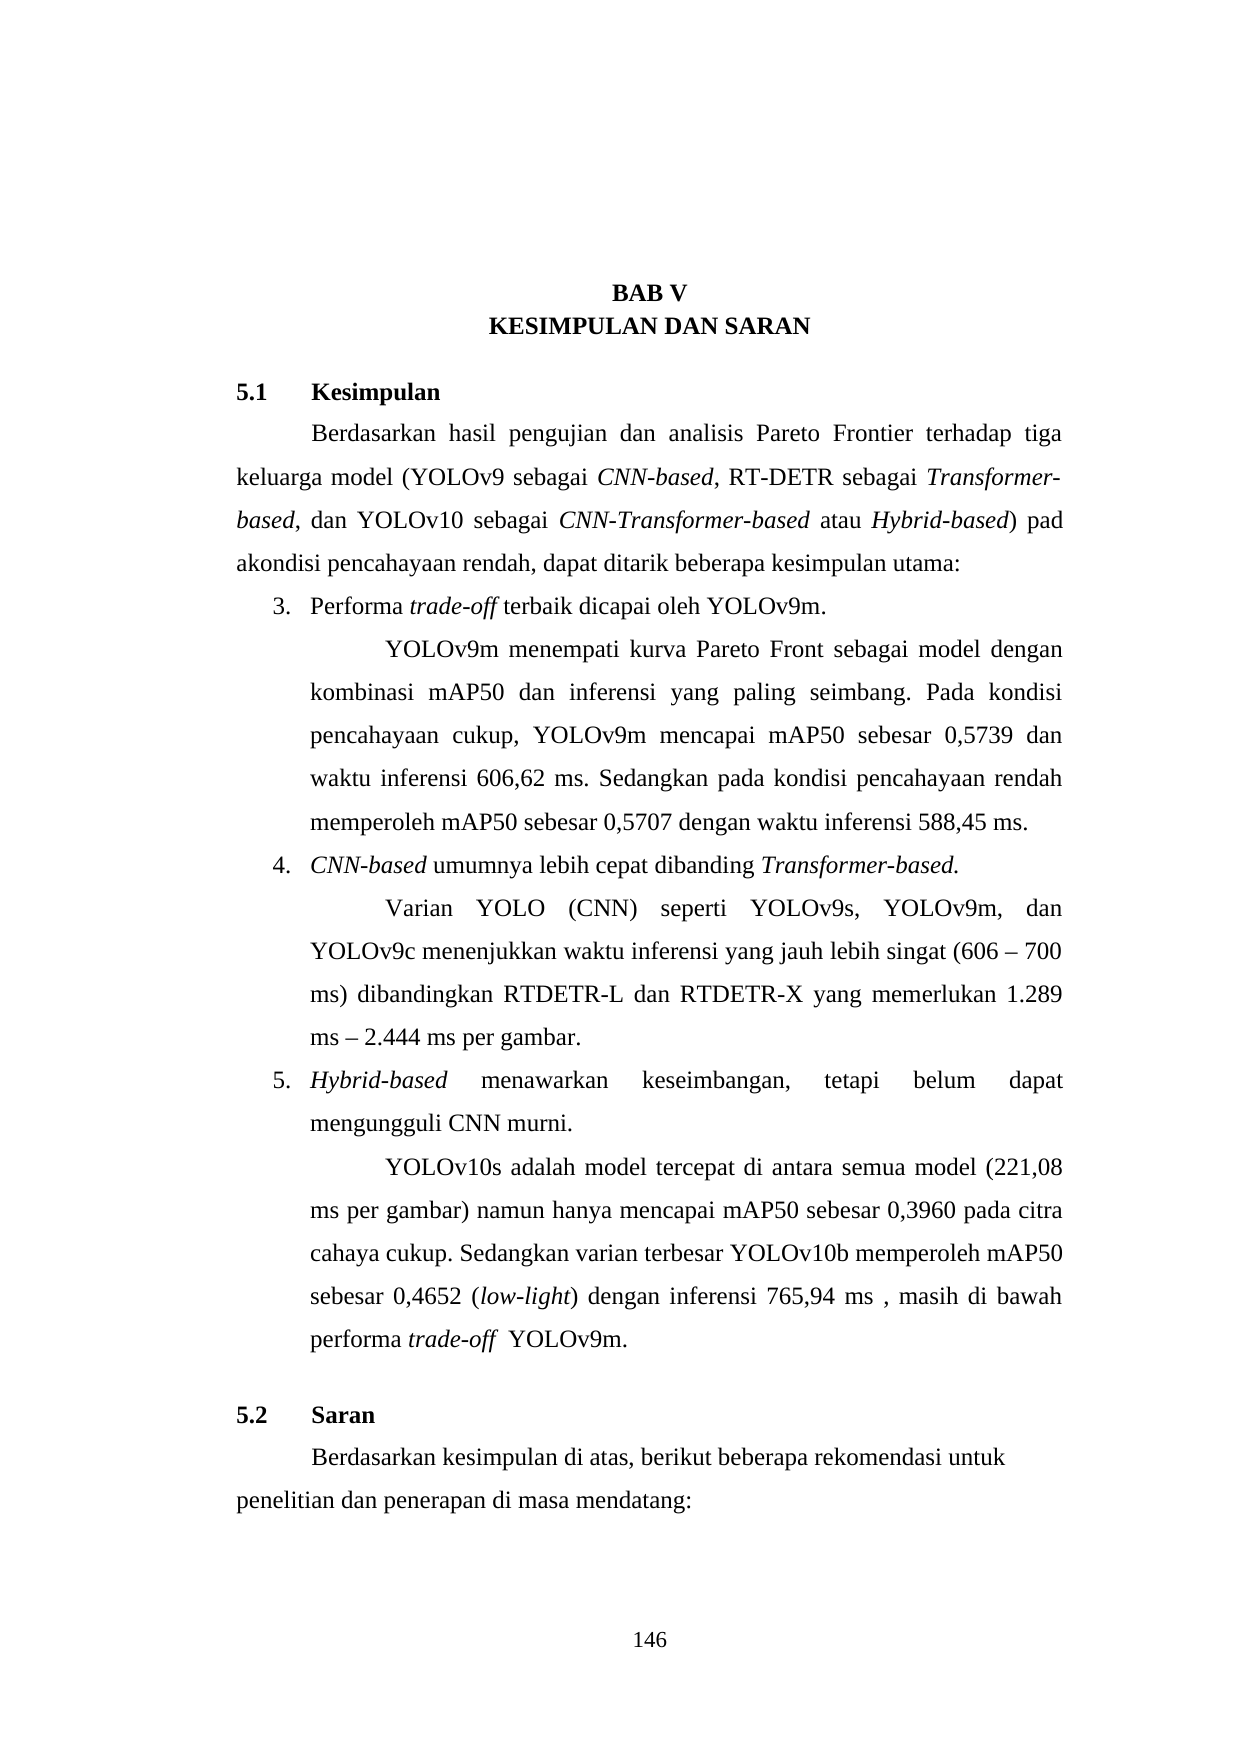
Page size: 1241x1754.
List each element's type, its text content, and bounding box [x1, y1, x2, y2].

subtitle BAB V KESIMPULAN DAN SARAN [199, 278, 1063, 339]
subtitle 5.2 Saran [236, 1401, 1063, 1429]
list Hybrid-based menawarkan keseimbangan, tetapi belum dapat mengungguli CNN murni. [272, 1065, 1063, 1137]
text Varian YOLO (CNN) seperti YOLOv9s, YOLOv9m, dan YOLOv9c menenjukkan waktu inferensi yang jauh lebih singat (606 – 700 ms) dibandingkan RTDETR-L dan RTDETR-X yang memerlukan 1.289 ms – 2.444 ms per gambar. [310, 893, 1063, 1051]
text Berdasarkan hasil pengujian dan analisis Pareto Frontier terhadap tiga keluarga model (YOLOv9 sebagai CNN-based, RT-DETR sebagai Transformer-based, dan YOLOv10 sebagai CNN-Transformer-based atau Hybrid-based) pad akondisi pencahayaan rendah, dapat ditarik beberapa kesimpulan utama: [236, 418, 1063, 577]
list CNN-based umumnya lebih cepat dibanding Transformer-based. [272, 850, 1063, 878]
text Berdasarkan kesimpulan di atas, berikut beberapa rekomendasi untuk penelitian dan penerapan di masa mendatang: [236, 1442, 1063, 1514]
list Performa trade-off terbaik dicapai oleh YOLOv9m. [272, 591, 1063, 620]
subtitle 5.1 Kesimpulan [236, 377, 1063, 406]
text YOLOv10s adalah model tercepat di antara semua model (221,08 ms per gambar) namun hanya mencapai mAP50 sebesar 0,3960 pada citra cahaya cukup. Sedangkan varian terbesar YOLOv10b memperoleh mAP50 sebesar 0,4652 (low-light) dengan inferensi 765,94 ms , masih di bawah performa trade-off YOLOv9m. [310, 1152, 1063, 1353]
text YOLOv9m menempati kurva Pareto Front sebagai model dengan kombinasi mAP50 dan inferensi yang paling seimbang. Pada kondisi pencahayaan cukup, YOLOv9m mencapai mAP50 sebesar 0,5739 dan waktu inferensi 606,62 ms. Sedangkan pada kondisi pencahayaan rendah memperoleh mAP50 sebesar 0,5707 dengan waktu inferensi 588,45 ms. [310, 634, 1063, 835]
